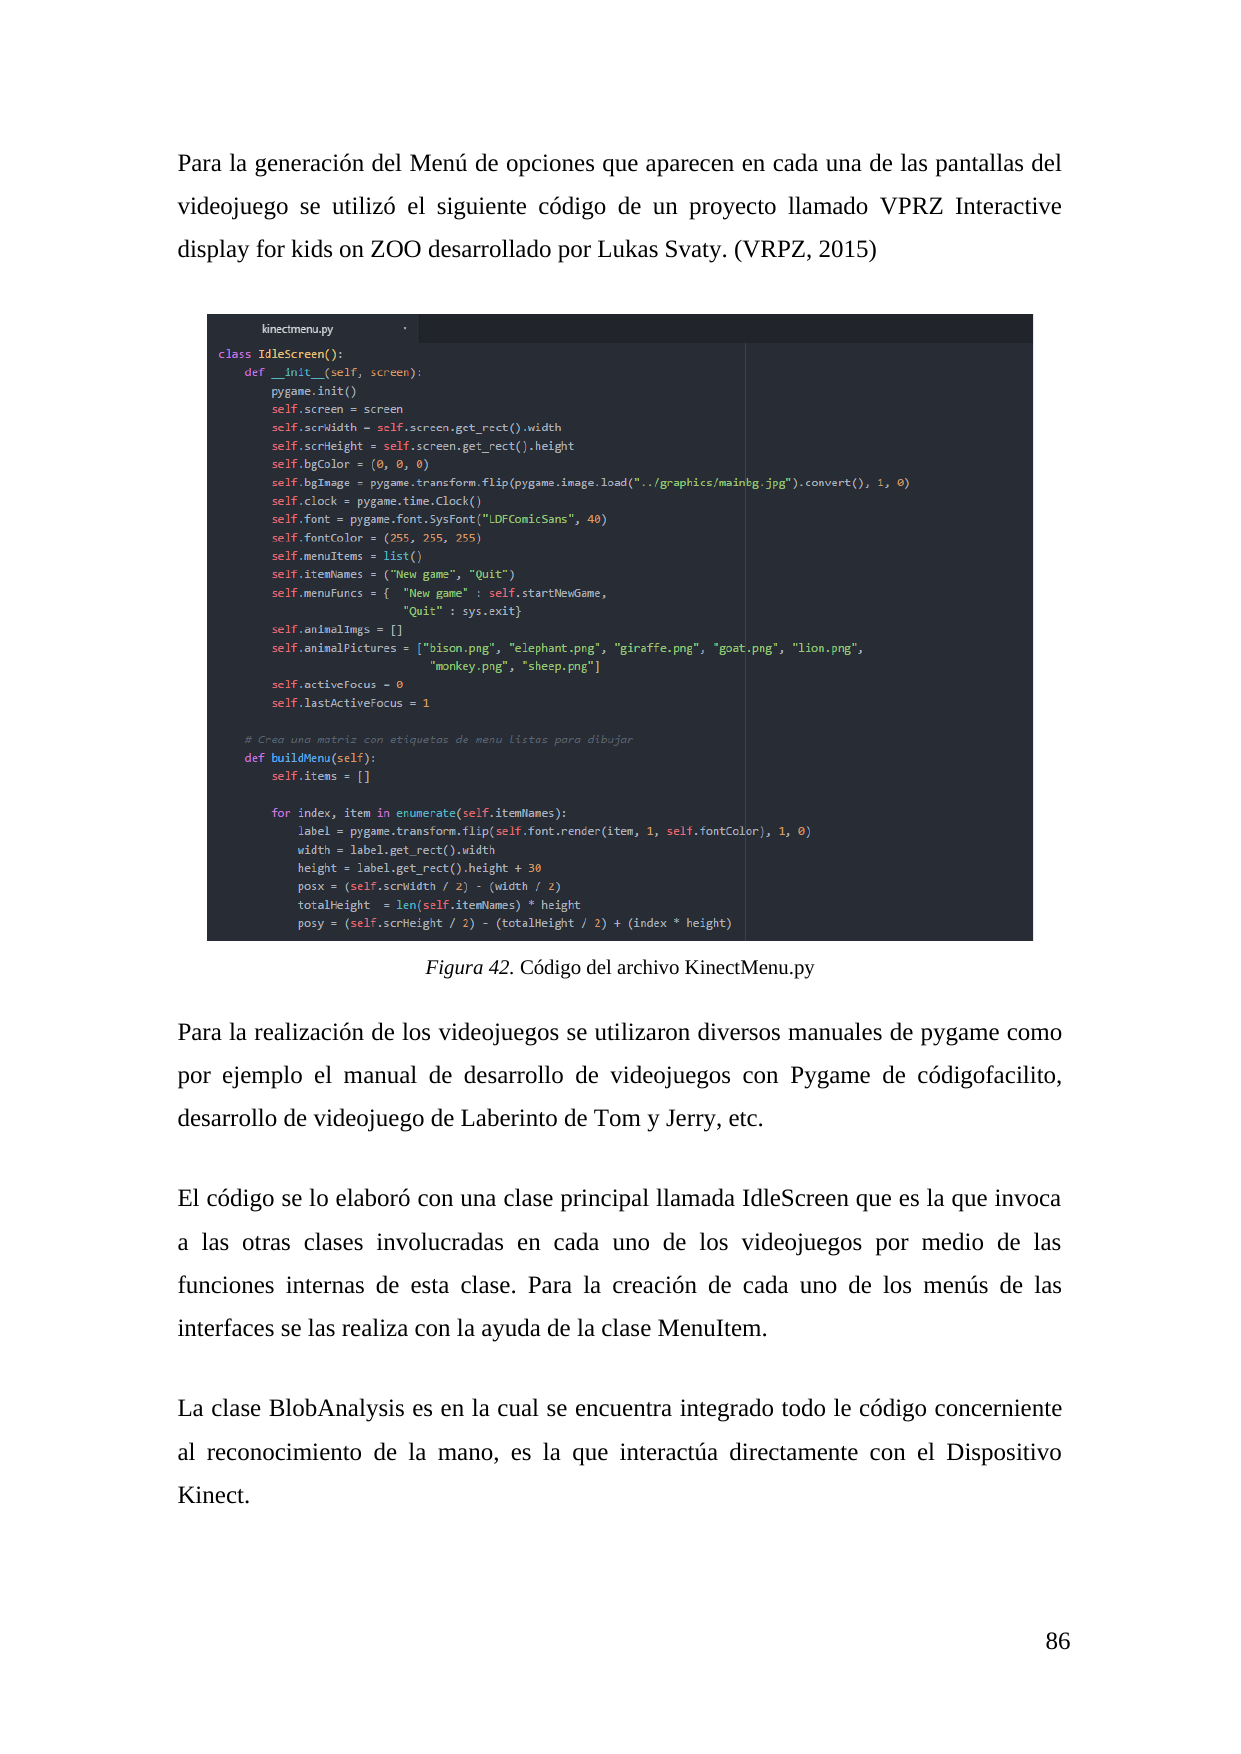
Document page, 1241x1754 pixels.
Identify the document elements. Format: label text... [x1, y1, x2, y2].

text Para la realización de los videojuegos se utilizaron diversos manuales de pygame como por ejemplo el manual de desarrollo de videojuegos con Pygame de códigofacilito, desarrollo de videojuego de Laberinto de Tom y Jerry, etc. [177, 1017, 1063, 1132]
text Para la generación del Menú de opciones que aparecen en cada una de las pantallas del videojuego se utilizó el siguiente código de un proyecto llamado VPRZ Interactive display for kids on ZOO desarrollado por Lukas Svaty. (VRPZ, 2015) [177, 148, 1063, 263]
text Figura 42. Código del archivo KinectMenu.py [177, 955, 1063, 979]
text El código se lo elaboró con una clase principal llamada IdleScreen que es la que invoca a las otras clases involucradas en cada uno de los videojuegos por medio de las funciones internas de esta clase. Para la creación de cada uno de los menús de las interfaces se las realiza con la ayuda de la clase MenuItem. [177, 1183, 1063, 1342]
text La clase BlobAnalysis es en la cual se encuentra integrado todo le código concerniente al reconocimiento de la mano, es la que interactúa directamente con el Dispositivo Kinect. [177, 1393, 1063, 1508]
picture [207, 314, 1034, 941]
